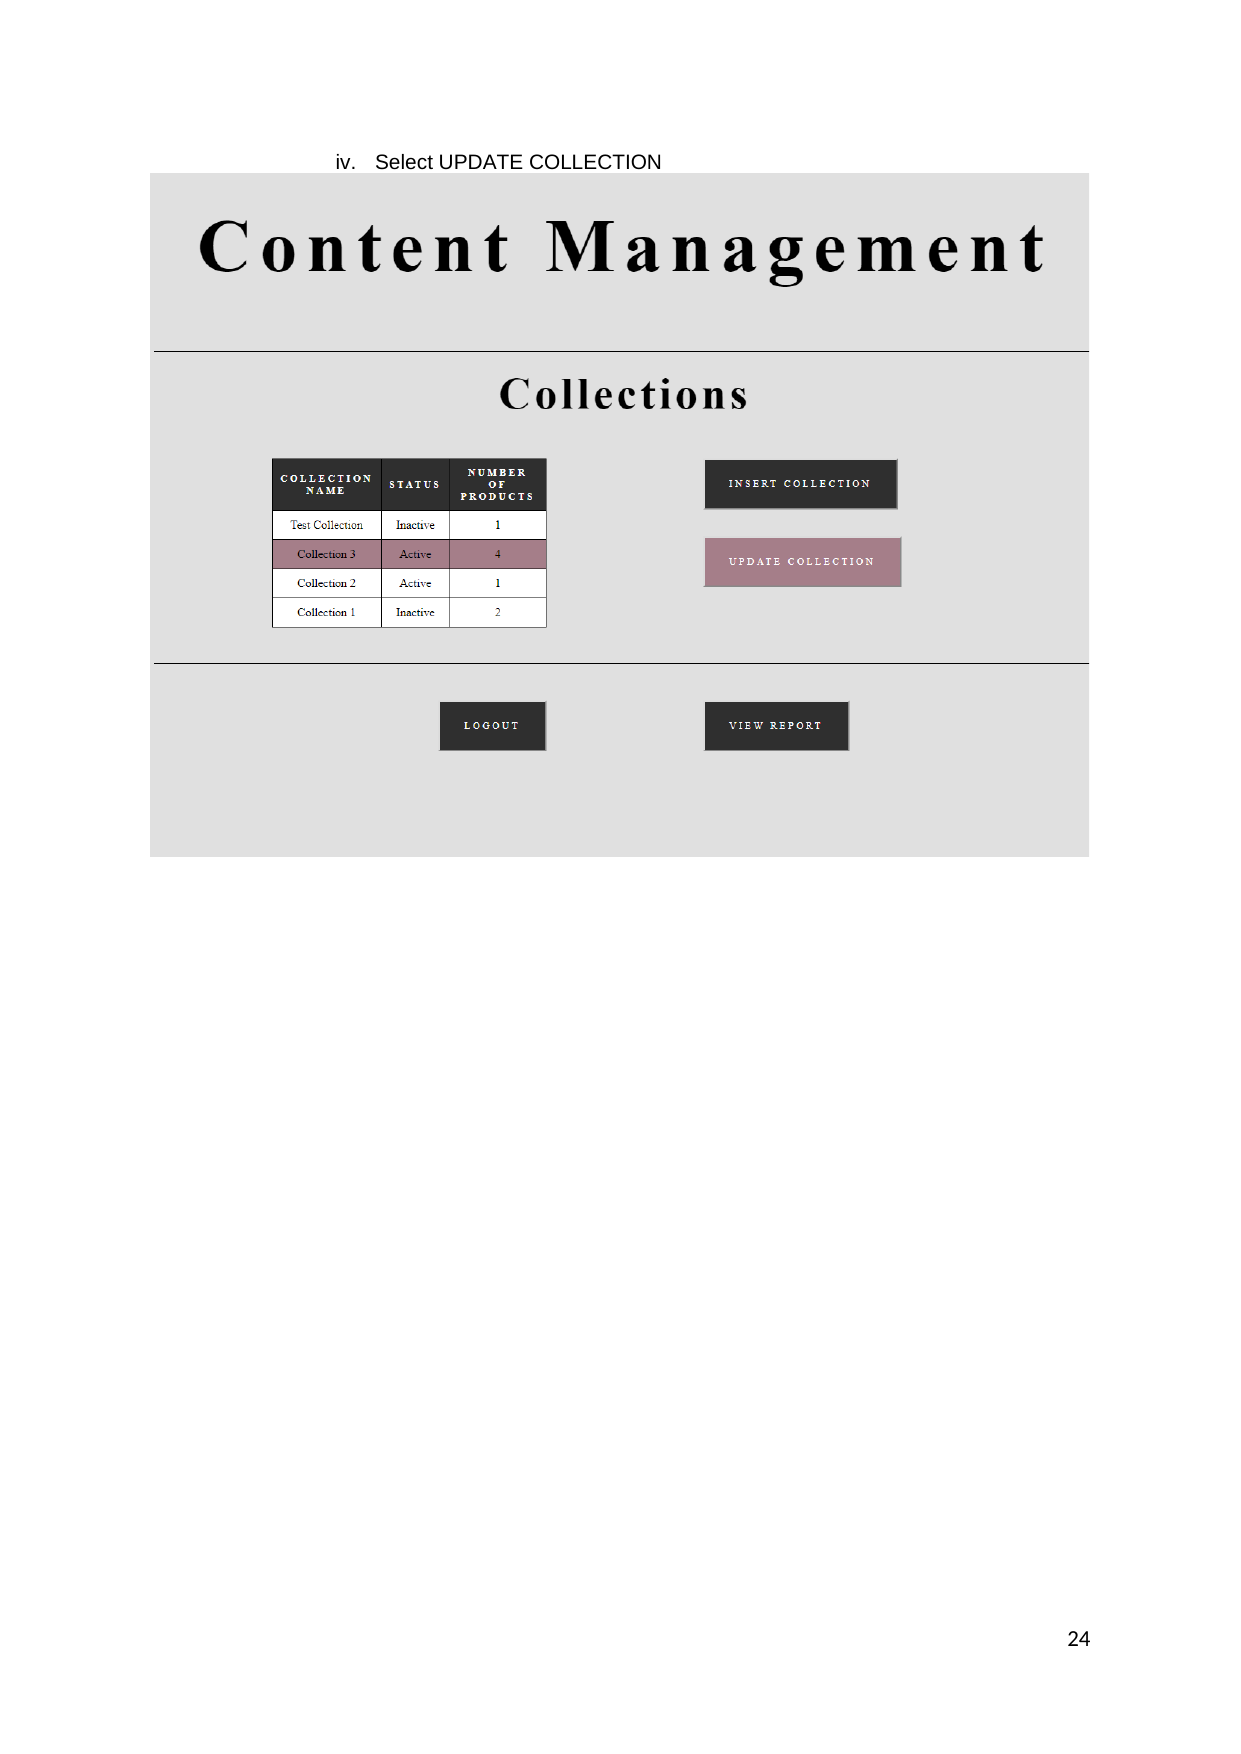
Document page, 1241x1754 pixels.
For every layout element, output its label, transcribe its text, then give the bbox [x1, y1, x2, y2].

list Select UPDATE COLLECTION [356, 150, 1090, 173]
picture [150, 173, 1090, 857]
